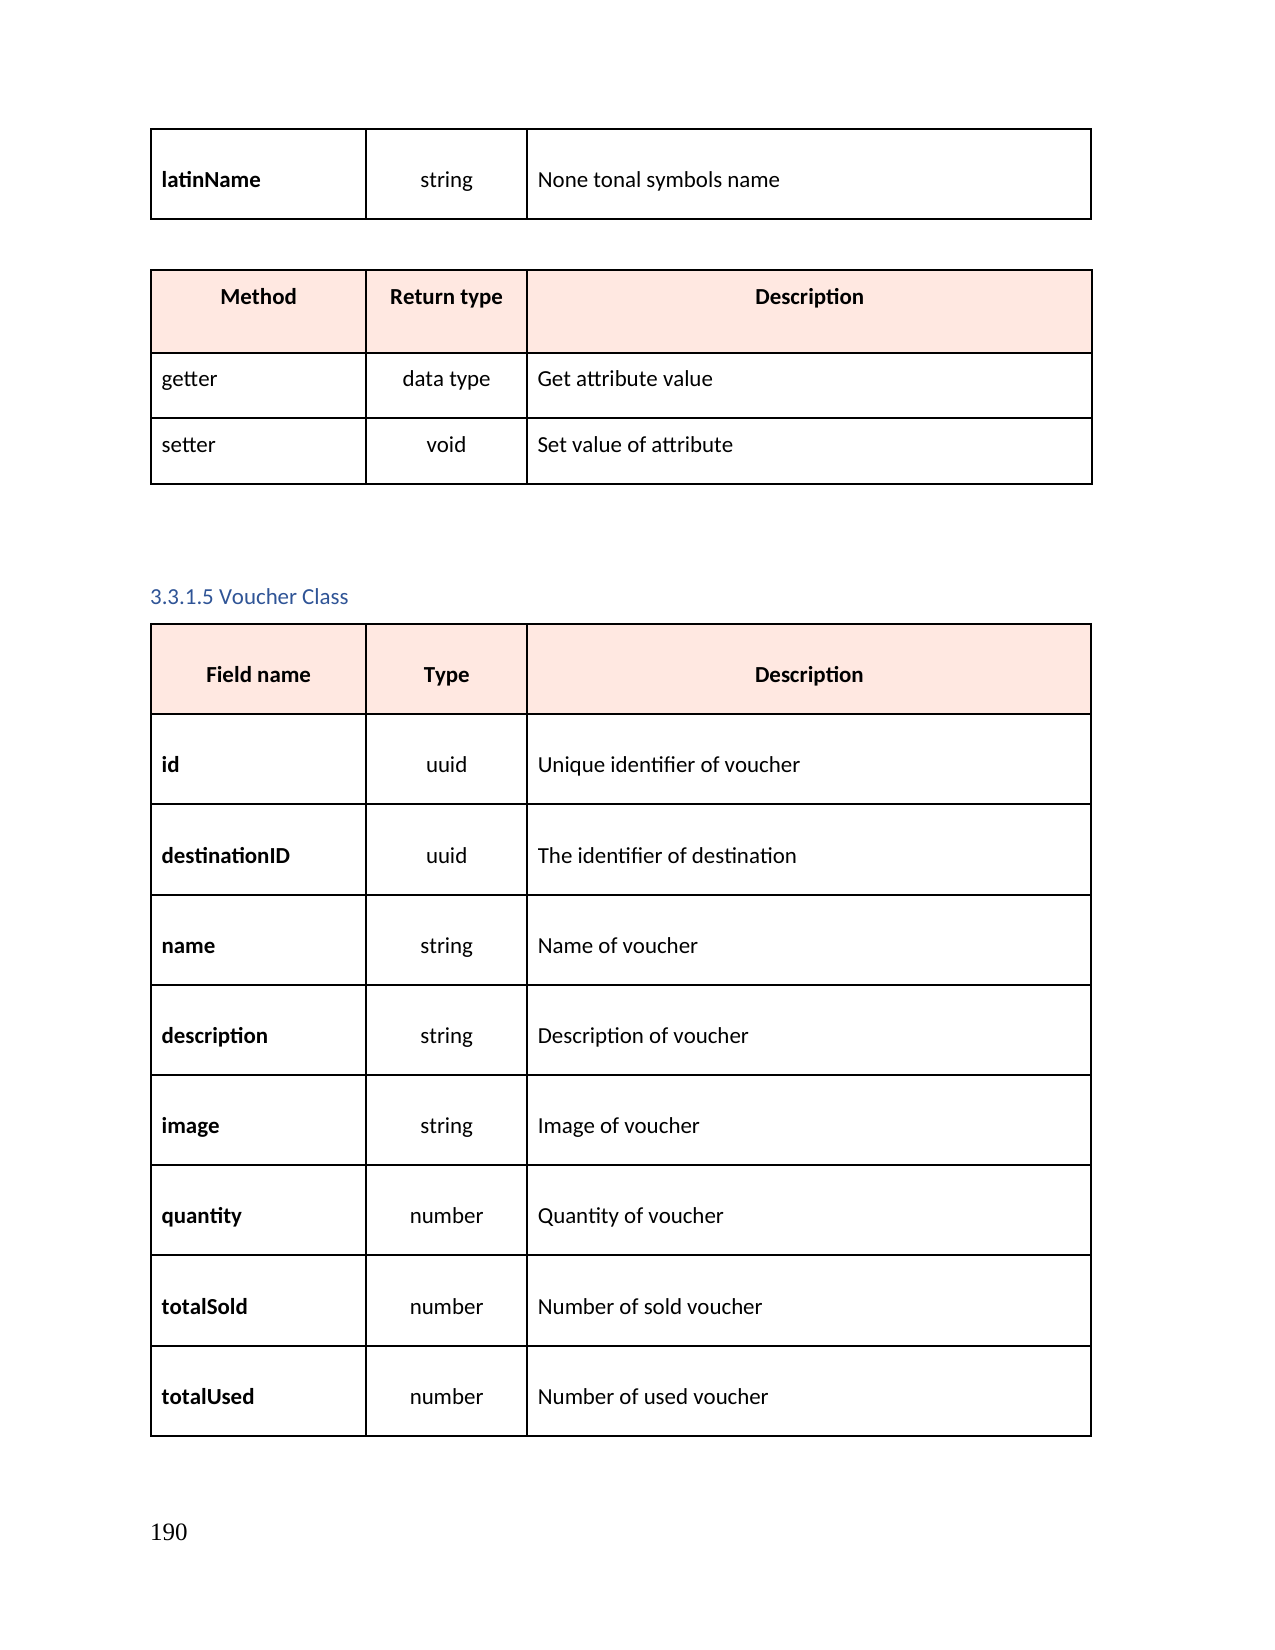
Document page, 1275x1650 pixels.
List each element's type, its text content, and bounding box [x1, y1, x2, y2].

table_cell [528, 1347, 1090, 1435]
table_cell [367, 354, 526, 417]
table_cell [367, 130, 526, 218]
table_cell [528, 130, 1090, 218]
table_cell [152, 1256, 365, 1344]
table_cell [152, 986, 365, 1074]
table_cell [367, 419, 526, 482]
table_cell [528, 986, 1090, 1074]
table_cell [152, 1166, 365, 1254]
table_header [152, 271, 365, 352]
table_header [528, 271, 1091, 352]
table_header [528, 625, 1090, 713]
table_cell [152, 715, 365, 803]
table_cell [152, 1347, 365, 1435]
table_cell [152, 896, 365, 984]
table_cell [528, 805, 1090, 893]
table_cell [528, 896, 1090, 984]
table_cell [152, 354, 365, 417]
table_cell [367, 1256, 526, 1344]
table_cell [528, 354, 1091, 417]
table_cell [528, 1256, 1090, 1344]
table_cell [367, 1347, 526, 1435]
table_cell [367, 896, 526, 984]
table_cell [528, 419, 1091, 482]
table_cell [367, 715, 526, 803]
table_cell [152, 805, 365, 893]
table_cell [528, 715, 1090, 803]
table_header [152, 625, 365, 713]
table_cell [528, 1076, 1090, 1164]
subtitle 3.3.1.5 Voucher Class [150, 582, 1125, 610]
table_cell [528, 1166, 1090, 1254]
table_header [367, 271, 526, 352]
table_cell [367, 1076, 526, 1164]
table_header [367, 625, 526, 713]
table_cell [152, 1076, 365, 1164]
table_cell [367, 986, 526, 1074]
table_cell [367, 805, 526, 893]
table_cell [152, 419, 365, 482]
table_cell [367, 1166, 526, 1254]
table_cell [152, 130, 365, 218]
